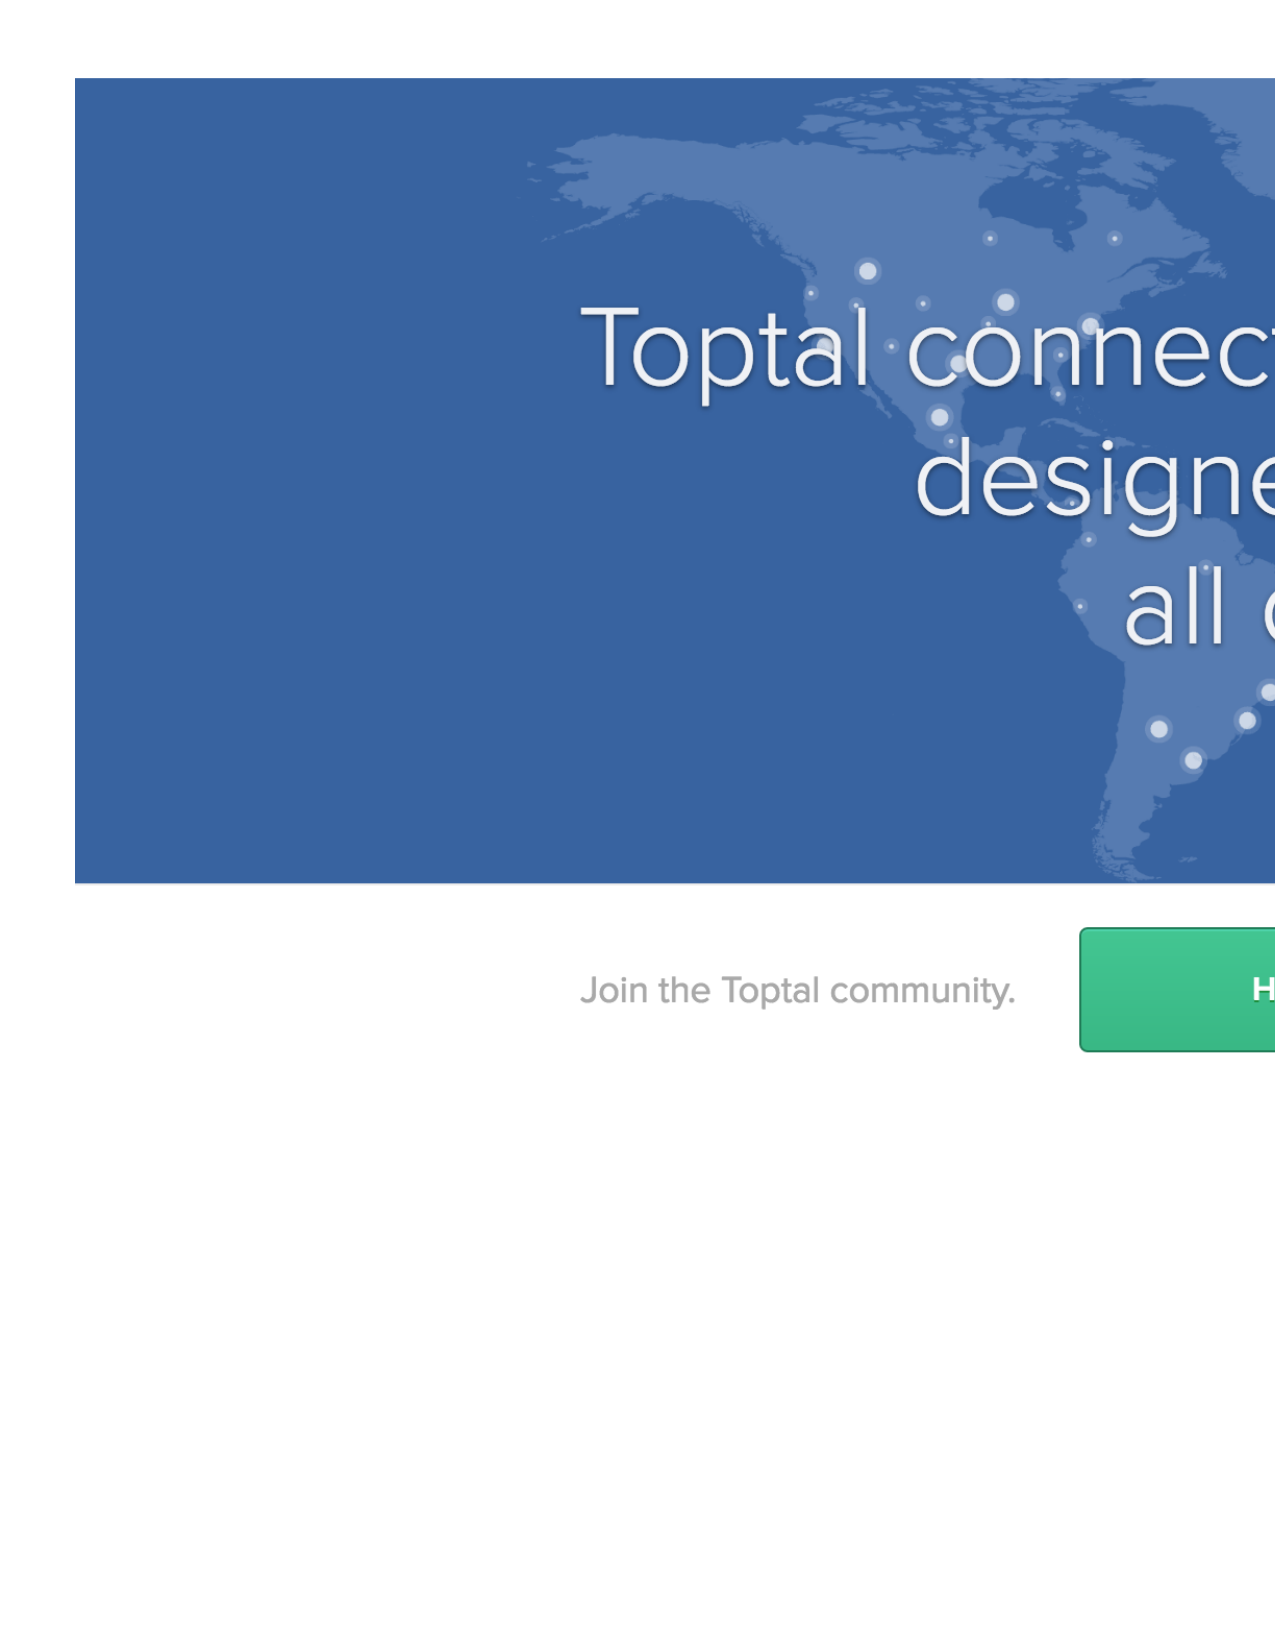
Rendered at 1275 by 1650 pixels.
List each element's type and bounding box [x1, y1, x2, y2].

picture [75, 75, 1275, 1092]
